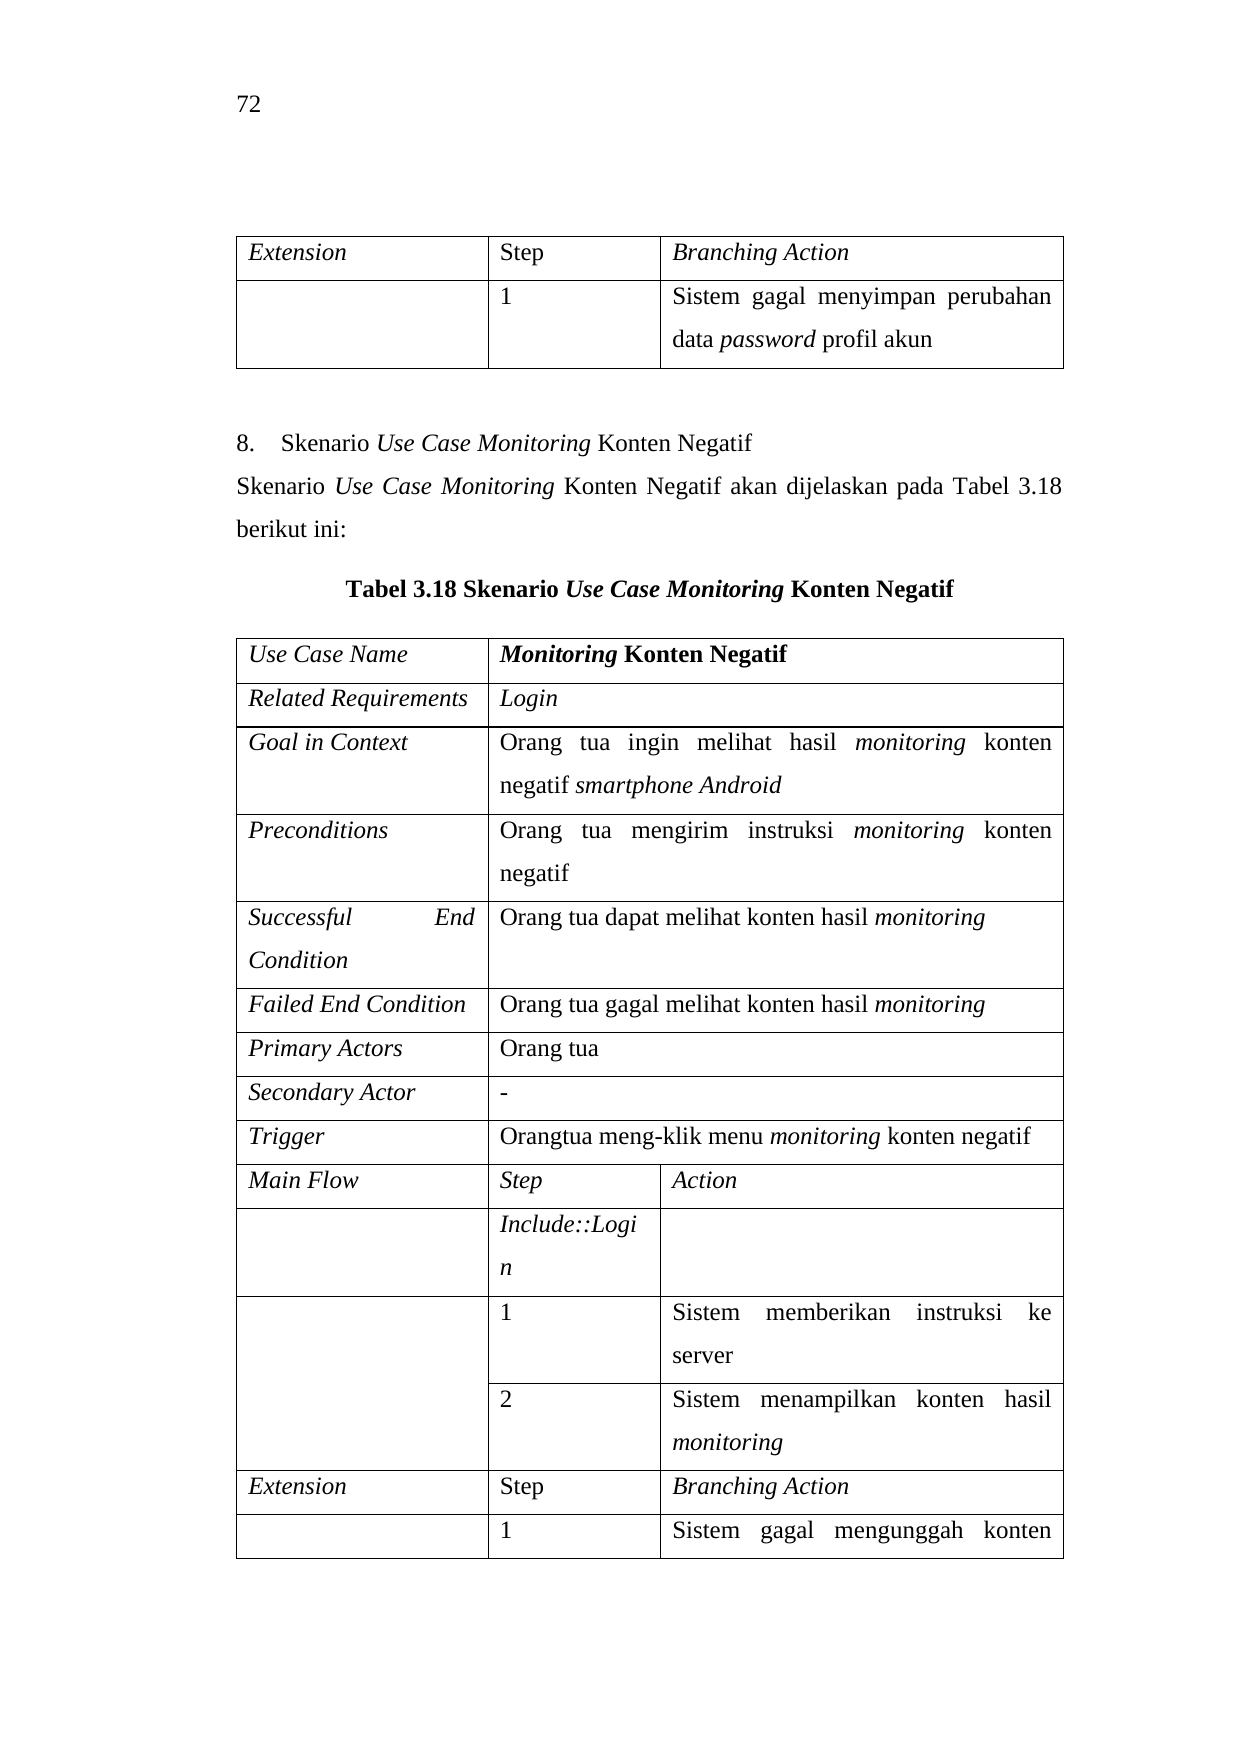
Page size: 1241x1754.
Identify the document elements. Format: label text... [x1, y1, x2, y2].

table_cell [661, 1209, 1063, 1296]
table_cell 1 [489, 281, 660, 367]
table_cell Login [489, 684, 1063, 726]
table_cell Extension [237, 1471, 488, 1514]
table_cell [661, 1515, 1063, 1558]
table_cell Include::Login [489, 1209, 660, 1296]
table_cell Step [489, 1165, 660, 1208]
table_cell Orang tua [489, 1033, 1063, 1076]
table_header Use Case Name [237, 639, 488, 682]
table_cell [237, 1209, 488, 1296]
table_cell Branching Action [661, 237, 1063, 280]
table_cell Orangtua meng-klik menu monitoring konten negatif [489, 1121, 1063, 1164]
table_cell Step [489, 237, 660, 280]
table_cell 1 [489, 1297, 660, 1383]
table_cell [237, 1515, 488, 1558]
table_cell Sistem gagal menyimpan perubahan data password profil akun [661, 281, 1063, 367]
table_cell 1 [489, 1515, 660, 1558]
table_cell Branching Action [661, 1471, 1063, 1514]
table_cell Main Flow [237, 1165, 488, 1208]
table_cell Successful End Condition [237, 902, 488, 988]
table_cell Extension [237, 237, 488, 280]
table_cell Goal in Context [237, 728, 488, 814]
table_cell [237, 281, 488, 367]
table_cell Sistem memberikan instruksi ke server [661, 1297, 1063, 1383]
table_cell Orang tua mengirim instruksi monitoring konten negatif [489, 815, 1063, 901]
table_cell Step [489, 1471, 660, 1514]
table_cell Related Requirements [237, 684, 488, 726]
table_cell Preconditions [237, 815, 488, 901]
table_cell Sistem menampilkan konten hasil monitoring [661, 1384, 1063, 1470]
table_cell Orang tua gagal melihat konten hasil monitoring [489, 989, 1063, 1032]
text Skenario Use Case Monitoring Konten Negatif akan dijelaskan pada Tabel 3.18 berikut ini: [236, 471, 1063, 543]
table_cell Failed End Condition [237, 989, 488, 1032]
list Skenario Use Case Monitoring Konten Negatif [236, 428, 1063, 457]
table_cell - [489, 1077, 1063, 1120]
table_cell Secondary Actor [237, 1077, 488, 1120]
table_header Monitoring Konten Negatif [489, 639, 1063, 682]
table_cell [237, 1297, 488, 1470]
table_cell Primary Actors [237, 1033, 488, 1076]
table_cell Orang tua dapat melihat konten hasil monitoring [489, 902, 1063, 988]
table_cell Trigger [237, 1121, 488, 1164]
table_cell Orang tua ingin melihat hasil monitoring konten negatif smartphone Android [489, 728, 1063, 814]
table_cell 2 [489, 1384, 660, 1470]
table_cell Action [661, 1165, 1063, 1208]
